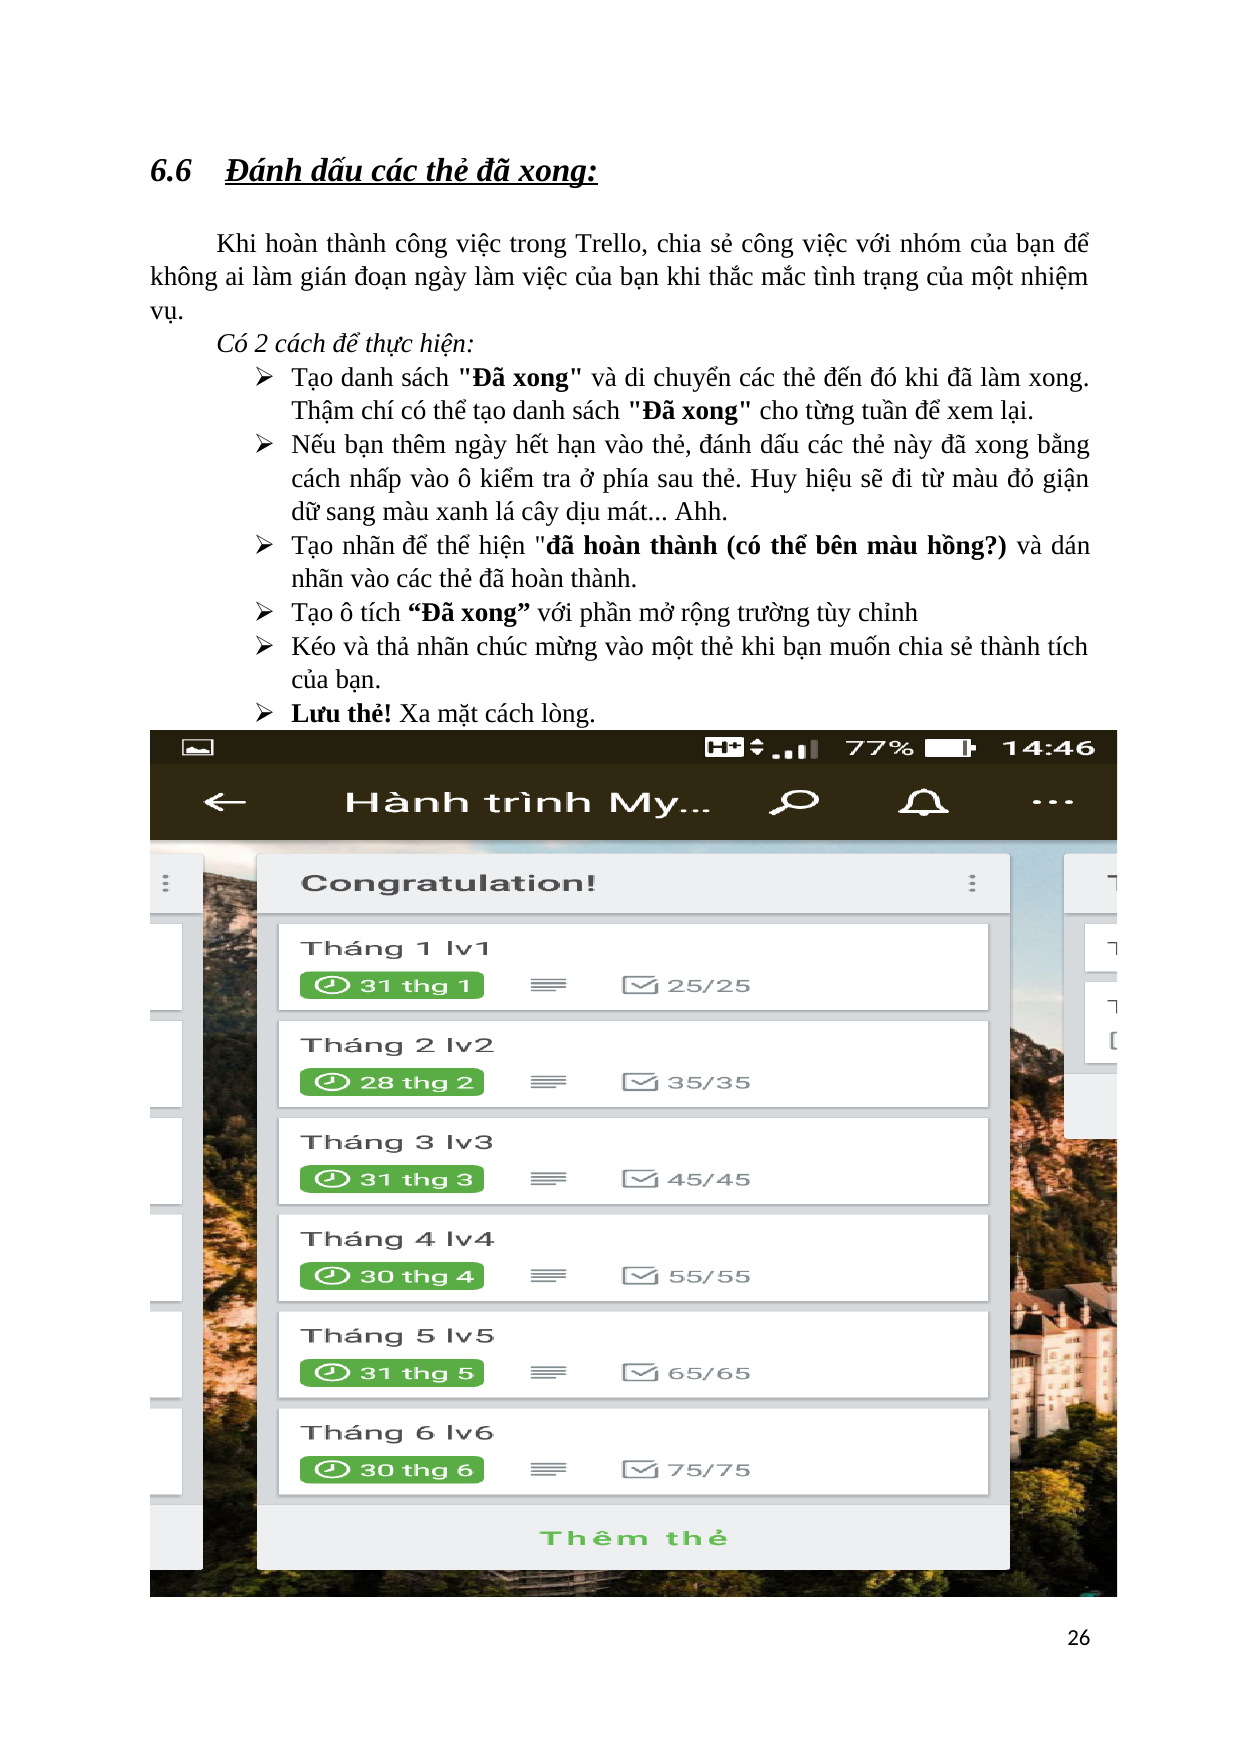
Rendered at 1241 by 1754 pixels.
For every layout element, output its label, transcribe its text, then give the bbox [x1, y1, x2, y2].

list Tạo ô tích “Đã xong” với phần mở rộng trường tùy chỉnh [253, 596, 1090, 627]
list Tạo danh sách "Đã xong" và di chuyển các thẻ đến đó khi đã làm xong. Thậm chí có thể tạo danh sách "Đã xong" cho từng tuần để xem lại. [253, 361, 1090, 426]
text Đánh dấu các thẻ đã xong: [150, 150, 1090, 188]
list Lưu thẻ! Xa mặt cách lòng. [253, 697, 1090, 728]
list Tạo nhãn để thể hiện "đã hoàn thành (có thể bên màu hồng?) và dán nhãn vào các thẻ đã hoàn thành. [253, 529, 1090, 593]
text Khi hoàn thành công việc trong Trello, chia sẻ công việc với nhóm của bạn để không ai làm gián đoạn ngày làm việc của bạn khi thắc mắc tình trạng của một nhiệm vụ. [150, 227, 1090, 325]
picture [150, 730, 1118, 1597]
list Kéo và thả nhãn chúc mừng vào một thẻ khi bạn muốn chia sẻ thành tích của bạn. [253, 630, 1090, 694]
text Có 2 cách để thực hiện: [150, 327, 1090, 358]
list Nếu bạn thêm ngày hết hạn vào thẻ, đánh dấu các thẻ này đã xong bằng cách nhấp vào ô kiểm tra ở phía sau thẻ. Huy hiệu sẽ đi từ màu đỏ giận dữ sang màu xanh lá cây dịu mát... Ahh. [253, 428, 1090, 526]
